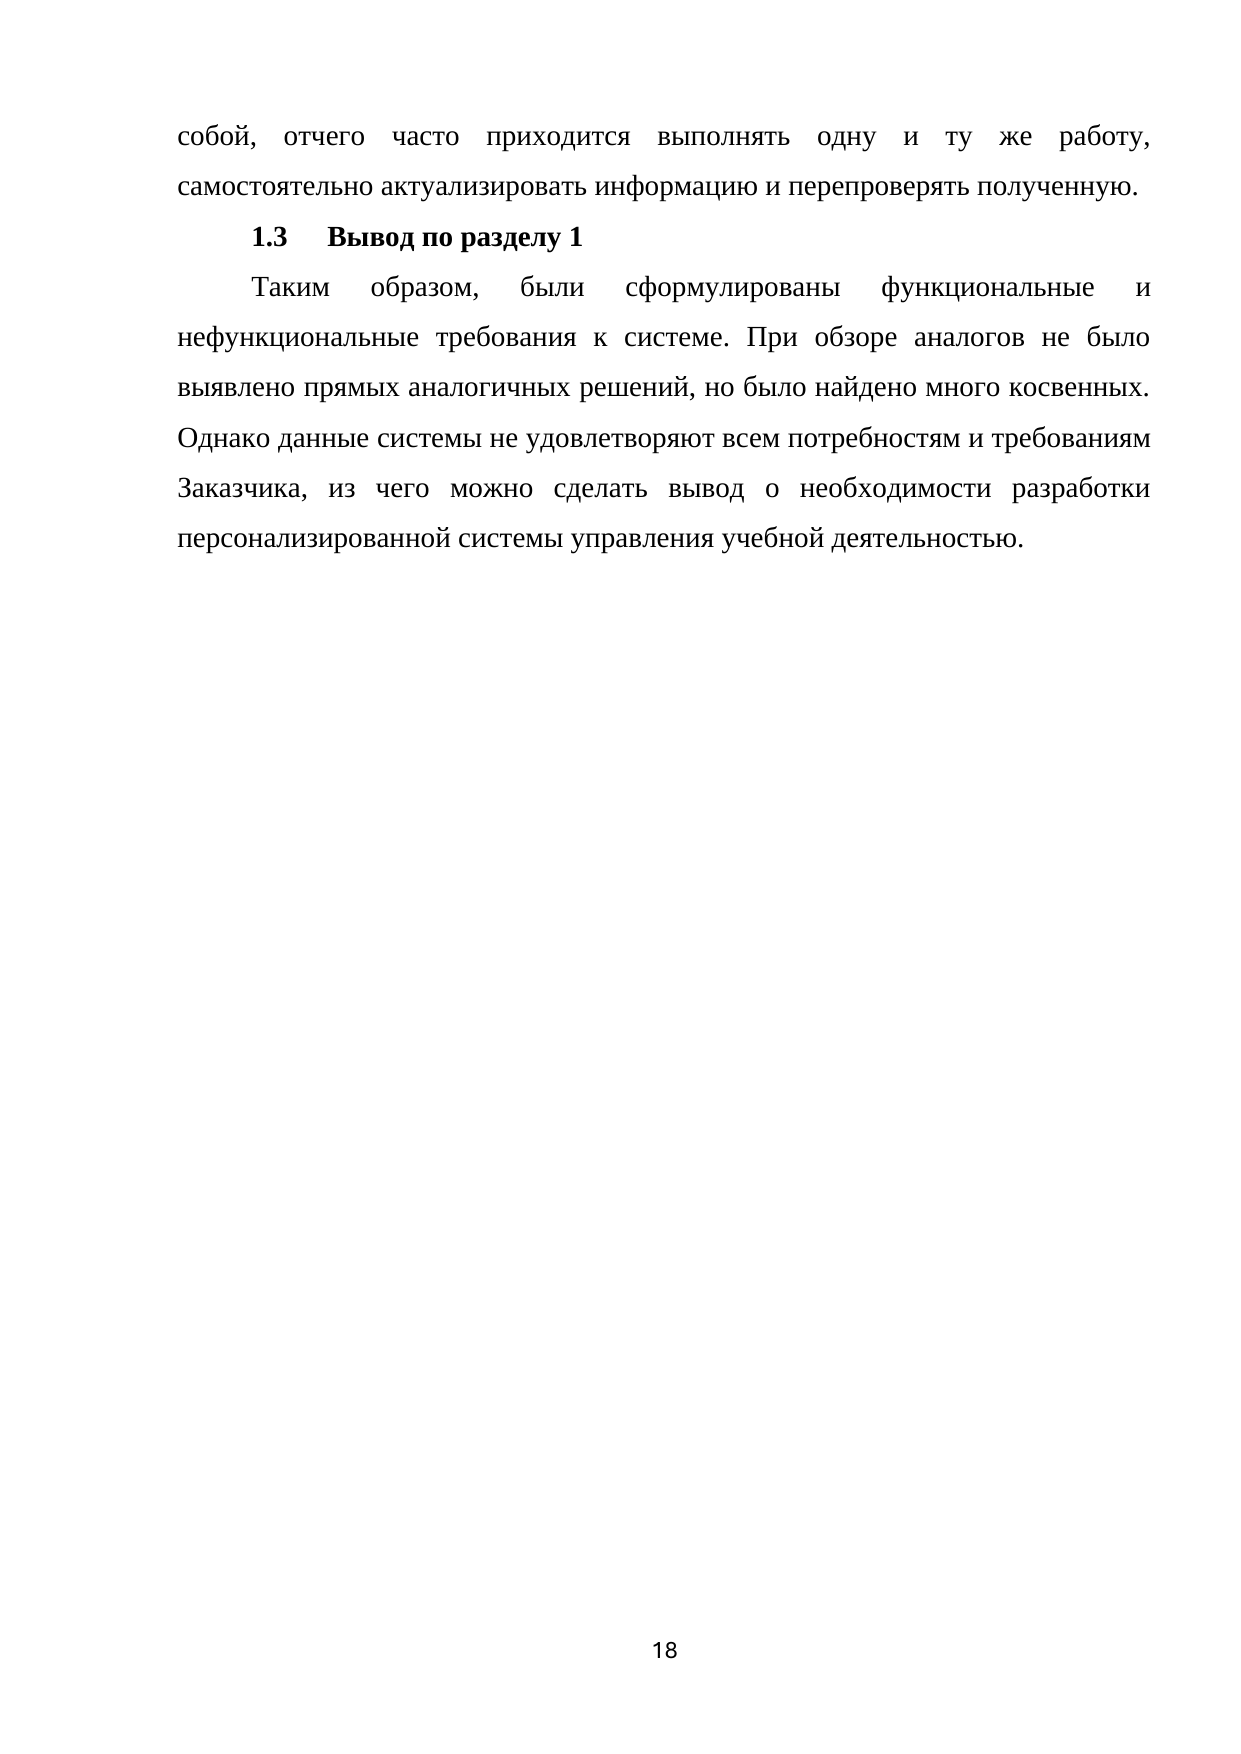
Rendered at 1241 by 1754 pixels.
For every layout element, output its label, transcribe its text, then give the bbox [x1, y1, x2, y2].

text Таким образом, были сформулированы функциональные и нефункциональные требования к системе. При обзоре аналогов не было выявлено прямых аналогичных решений, но было найдено много косвенных. Однако данные системы не удовлетворяют всем потребностям и требованиям Заказчика, из чего можно сделать вывод о необходимости разработки персонализированной системы управления учебной деятельностью. [177, 269, 1152, 554]
subtitle Вывод по разделу 1 [177, 219, 1152, 252]
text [177, 118, 1152, 202]
